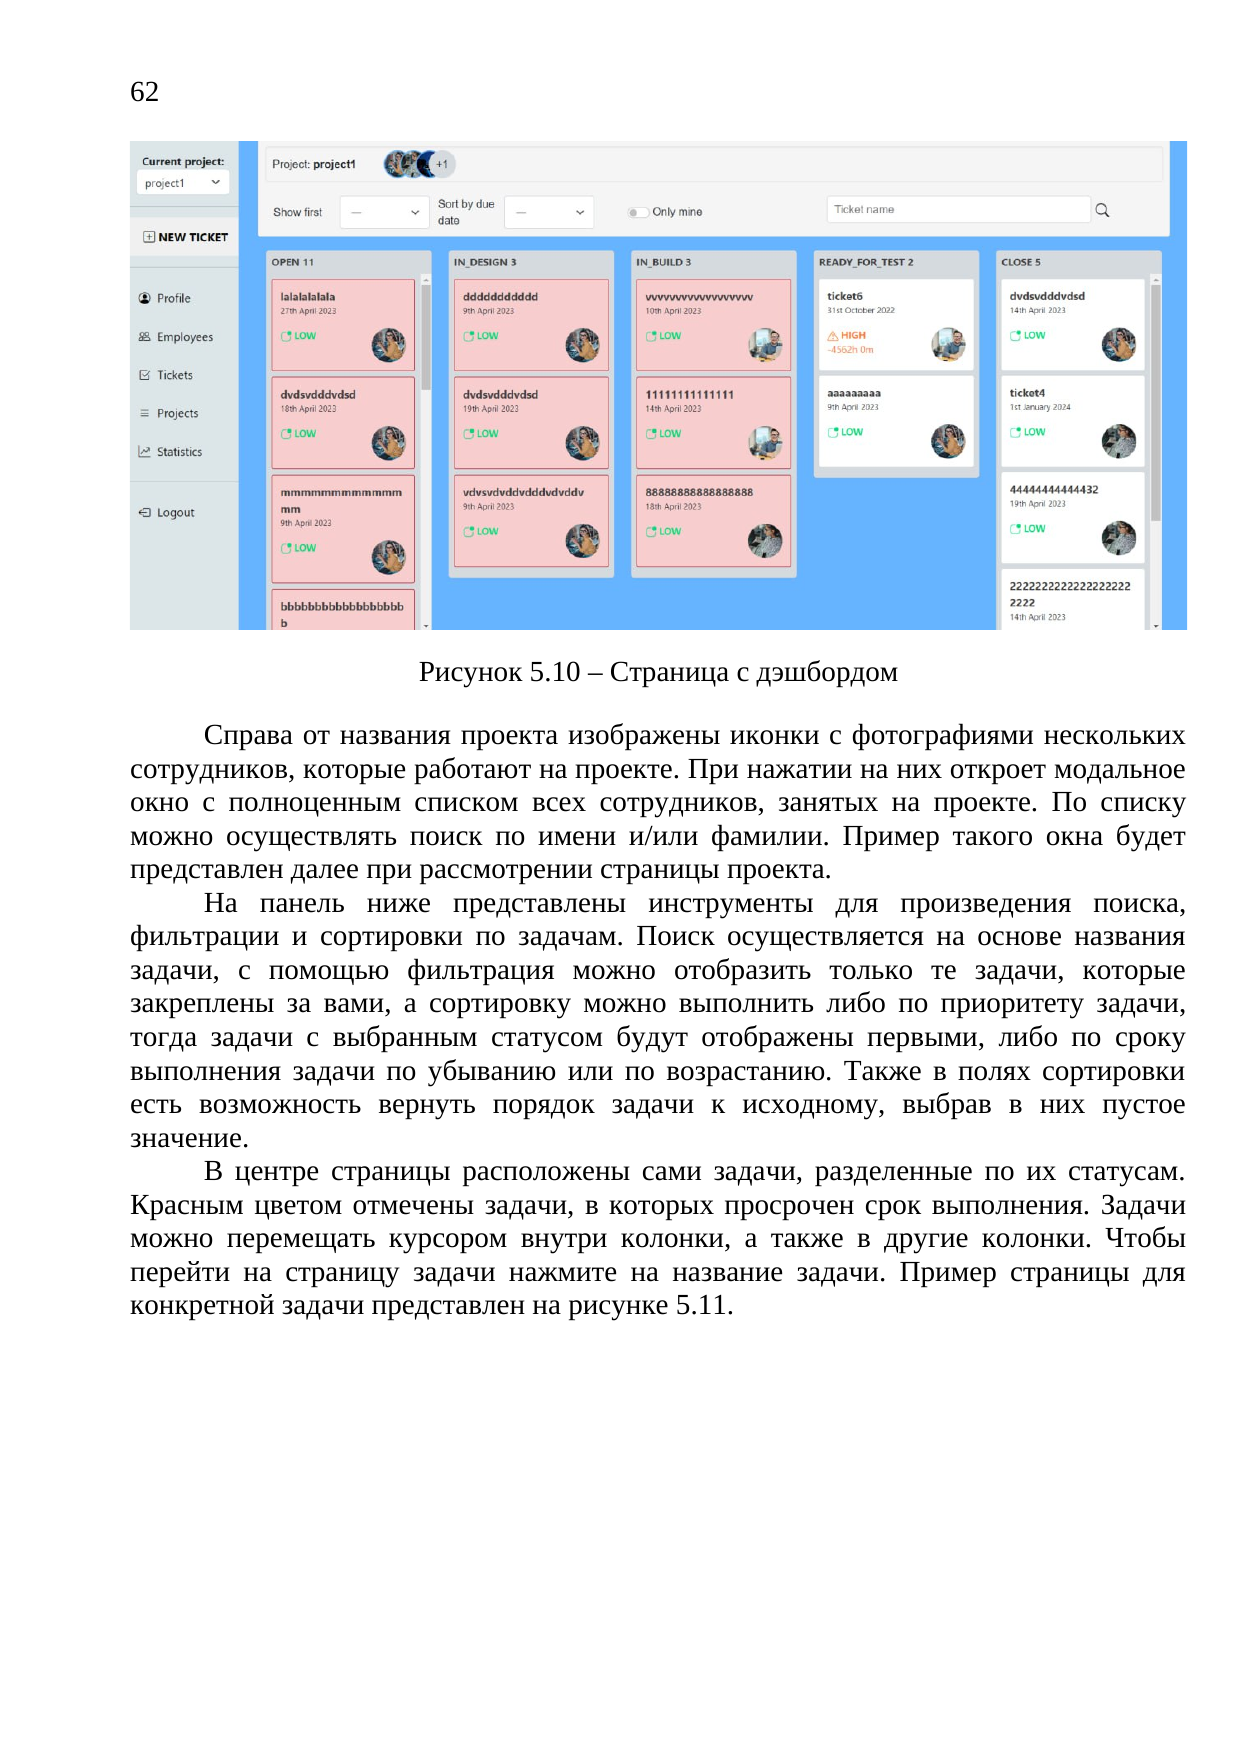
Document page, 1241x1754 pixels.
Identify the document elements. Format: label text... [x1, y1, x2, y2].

picture [129, 141, 1188, 630]
text Рисунок 5.10 – Страница с дэшбордом [130, 654, 1187, 688]
text На панель ниже представлены инструменты для произведения поиска, фильтрации и сортировки по задачам. Поиск осуществляется на основе названия задачи, с помощью фильтрация можно отобразить только те задачи, которые закреплены за вами, а сортировку можно выполнить либо по приоритету задачи, тогда задачи с выбранным статусом будут отображены первыми, либо по сроку выполнения задачи по убыванию или по возрастанию. Также в полях сортировки есть возможность вернуть порядок задачи к исходному, выбрав в них пустое значение. [130, 885, 1187, 1153]
text Справа от названия проекта изображены иконки с фотографиями нескольких сотрудников, которые работают на проекте. При нажатии на них откроет модальное окно с полноценным списком всех сотрудников, занятых на проекте. По списку можно осуществлять поиск по имени и/или фамилии. Пример такого окна будет представлен далее при рассмотрении страницы проекта. [130, 717, 1187, 885]
text В центре страницы расположены сами задачи, разделенные по их статусам. Красным цветом отмечены задачи, в которых просрочен срок выполнения. Задачи можно перемещать курсором внутри колонки, а также в другие колонки. Чтобы перейти на страницу задачи нажмите на название задачи. Пример страницы для конкретной задачи представлен на рисунке 5.11. [130, 1153, 1187, 1321]
